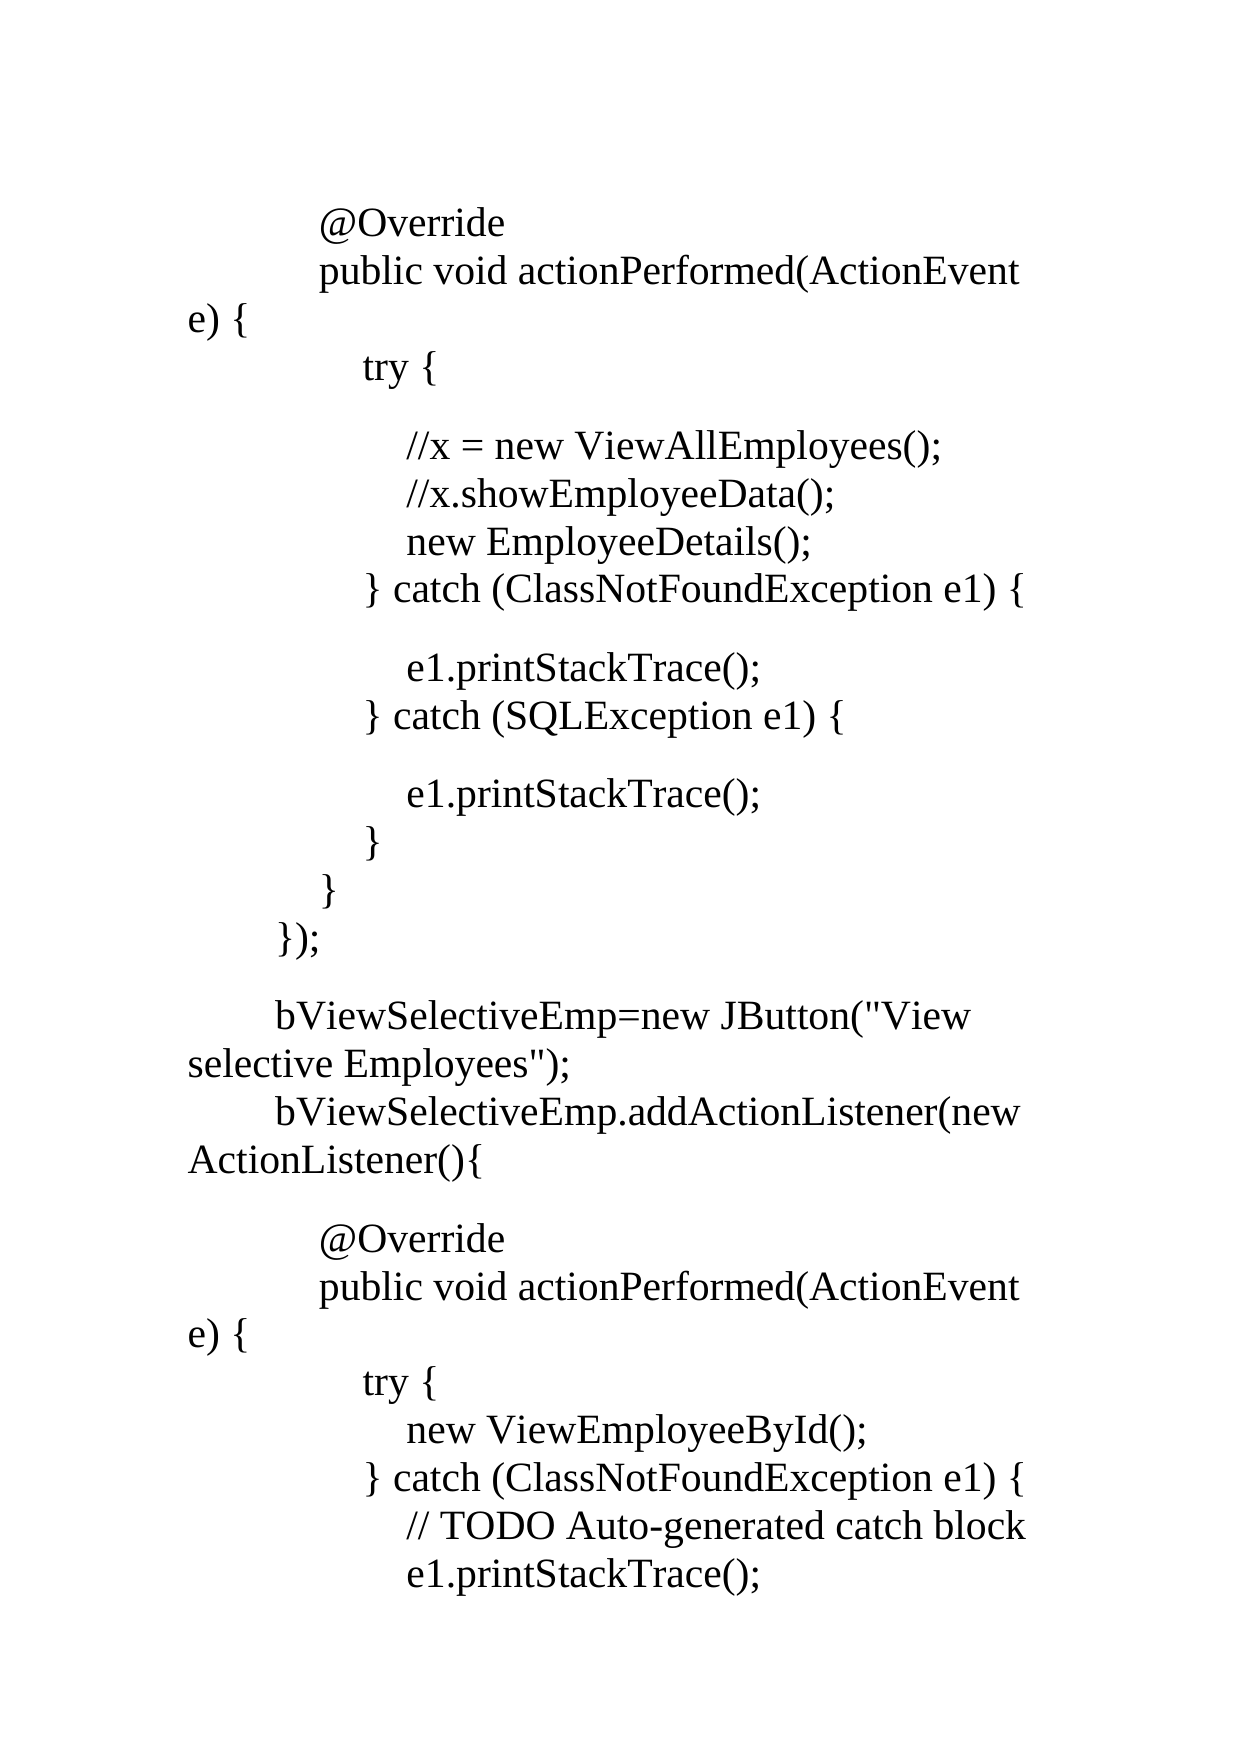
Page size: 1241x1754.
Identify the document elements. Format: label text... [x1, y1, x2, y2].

text new EmployeeDetails(); [187, 516, 1053, 564]
text }); [187, 912, 1053, 960]
text } [187, 864, 1053, 912]
text } catch (ClassNotFoundException e1) { [187, 564, 1053, 612]
text try { [187, 1357, 1053, 1405]
text public void actionPerformed(ActionEvent e) { [187, 246, 1053, 342]
text new ViewEmployeeById(); [187, 1405, 1053, 1453]
text bViewSelectiveEmp=new JButton("View selective Employees"); [187, 991, 1053, 1087]
text try { [187, 342, 1053, 389]
text //x = new ViewAllEmployees(); [187, 420, 1053, 468]
text } [187, 817, 1053, 864]
text public void actionPerformed(ActionEvent e) { [187, 1261, 1053, 1357]
text @Override [187, 1213, 1053, 1261]
text bViewSelectiveEmp.addActionListener(new ActionListener(){ [187, 1087, 1053, 1182]
text e1.printStackTrace(); [187, 1548, 1053, 1596]
text } catch (SQLException e1) { [187, 690, 1053, 738]
text @Override [187, 198, 1053, 246]
text } catch (ClassNotFoundException e1) { [187, 1453, 1053, 1501]
text e1.printStackTrace(); [187, 642, 1053, 690]
text // TODO Auto-generated catch block [187, 1501, 1053, 1548]
text e1.printStackTrace(); [187, 769, 1053, 817]
text //x.showEmployeeData(); [187, 468, 1053, 516]
